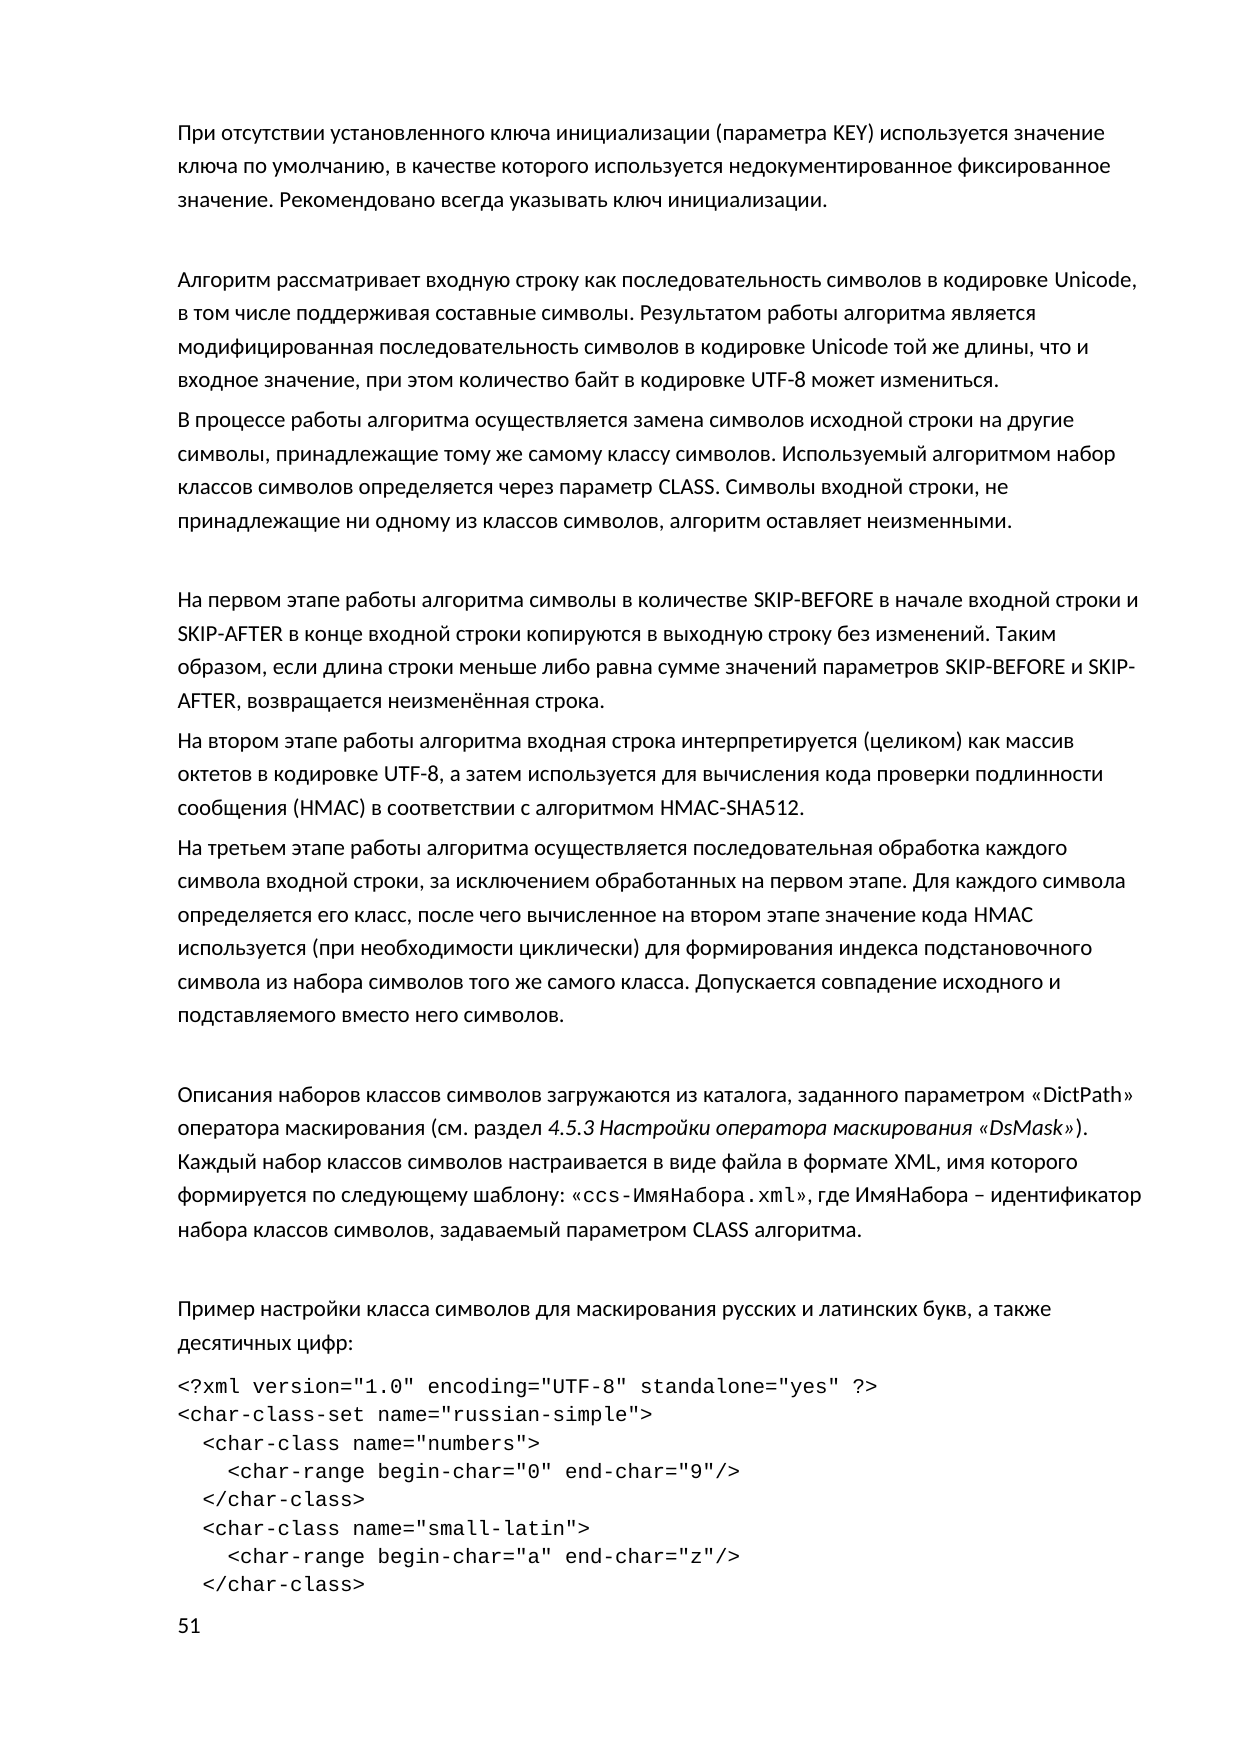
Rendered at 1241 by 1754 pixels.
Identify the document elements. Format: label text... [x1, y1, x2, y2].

text <char-class-set name="russian-simple"> [177, 1404, 1152, 1428]
text На втором этапе работы алгоритма входная строка интерпретируется (целиком) как массив октетов в кодировке UTF-8, а затем используется для вычисления кода проверки подлинности сообщения (HMAC) в соответствии с алгоритмом HMAC-SHA512. [177, 726, 1152, 821]
text </char-class> [177, 1574, 1152, 1598]
text Пример настройки класса символов для маскирования русских и латинских букв, а также десятичных цифр: [177, 1294, 1152, 1356]
text <char-range begin-char="a" end-char="z"/> [177, 1546, 1152, 1569]
text <char-class name="numbers"> [177, 1433, 1152, 1456]
text <char-range begin-char="0" end-char="9"/> [177, 1461, 1152, 1484]
text При отсутствии установленного ключа инициализации (параметра KEY) используется значение ключа по умолчанию, в качестве которого используется недокументированное фиксированное значение. Рекомендовано всегда указывать ключ инициализации. [177, 118, 1152, 213]
text Алгоритм рассматривает входную строку как последовательность символов в кодировке Unicode, в том числе поддерживая составные символы. Результатом работы алгоритма является модифицированная последовательность символов в кодировке Unicode той же длины, что и входное значение, при этом количество байт в кодировке UTF-8 может измениться. [177, 265, 1152, 393]
text Описания наборов классов символов загружаются из каталога, заданного параметром «DictPath» оператора маскирования (см. раздел 4.5.3 Настройки оператора маскирования «DsMask»). Каждый набор классов символов настраивается в виде файла в формате XML, имя которого формируется по следующему шаблону: «ccs-ИмяНабора.xml», где ИмяНабора – идентификатор набора классов символов, задаваемый параметром CLASS алгоритма. [177, 1080, 1152, 1243]
text <char-class name="small-latin"> [177, 1518, 1152, 1541]
text </char-class> [177, 1489, 1152, 1513]
text В процессе работы алгоритма осуществляется замена символов исходной строки на другие символы, принадлежащие тому же самому классу символов. Используемый алгоритмом набор классов символов определяется через параметр CLASS. Символы входной строки, не принадлежащие ни одному из классов символов, алгоритм оставляет неизменными. [177, 405, 1152, 534]
text На третьем этапе работы алгоритма осуществляется последовательная обработка каждого символа входной строки, за исключением обработанных на первом этапе. Для каждого символа определяется его класс, после чего вычисленное на втором этапе значение кода HMAC используется (при необходимости циклически) для формирования индекса подстановочного символа из набора символов того же самого класса. Допускается совпадение исходного и подставляемого вместо него символов. [177, 833, 1152, 1028]
text На первом этапе работы алгоритма символы в количестве SKIP-BEFORE в начале входной строки и SKIP-AFTER в конце входной строки копируются в выходную строку без изменений. Таким образом, если длина строки меньше либо равна сумме значений параметров SKIP-BEFORE и SKIP-AFTER, возвращается неизменённая строка. [177, 585, 1152, 714]
text <?xml version="1.0" encoding="UTF-8" standalone="yes" ?> [177, 1376, 1152, 1399]
